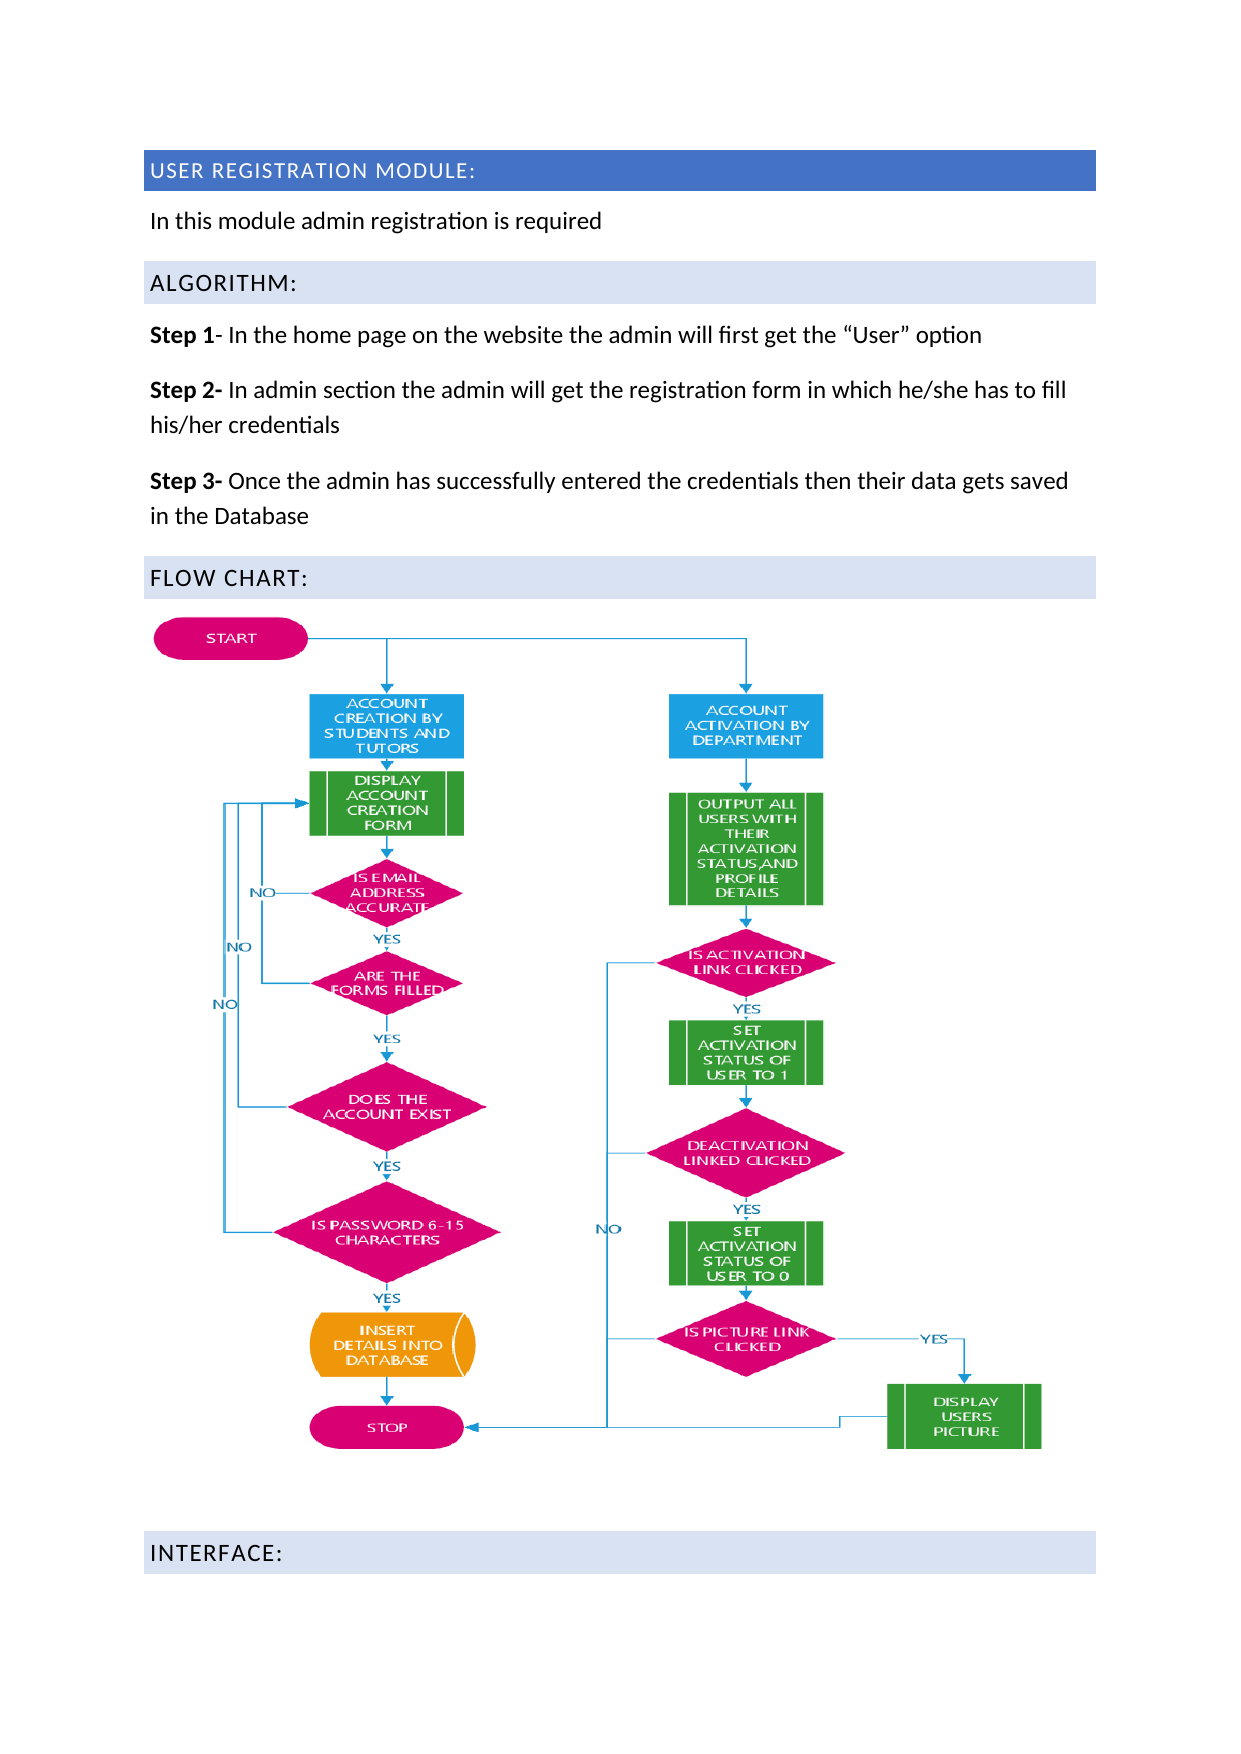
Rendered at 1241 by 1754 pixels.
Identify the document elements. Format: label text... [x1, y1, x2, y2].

subtitle USER REGISTRATION MODULE: [150, 156, 1090, 184]
text In this module admin registration is required [150, 205, 1090, 236]
text Step 1- In the home page on the website the admin will first get the “User” option [150, 319, 1090, 349]
picture [150, 614, 1046, 1450]
subtitle Algorithm: [150, 267, 1090, 298]
text Step 2- In admin section the admin will get the registration form in which he/she has to fill his/her credentials [150, 375, 1090, 440]
text Step 3- Once the admin has successfully entered the credentials then their data gets saved in the Database [150, 466, 1090, 531]
subtitle Flow Chart: [150, 563, 1090, 593]
subtitle Interface: [150, 1537, 1090, 1568]
